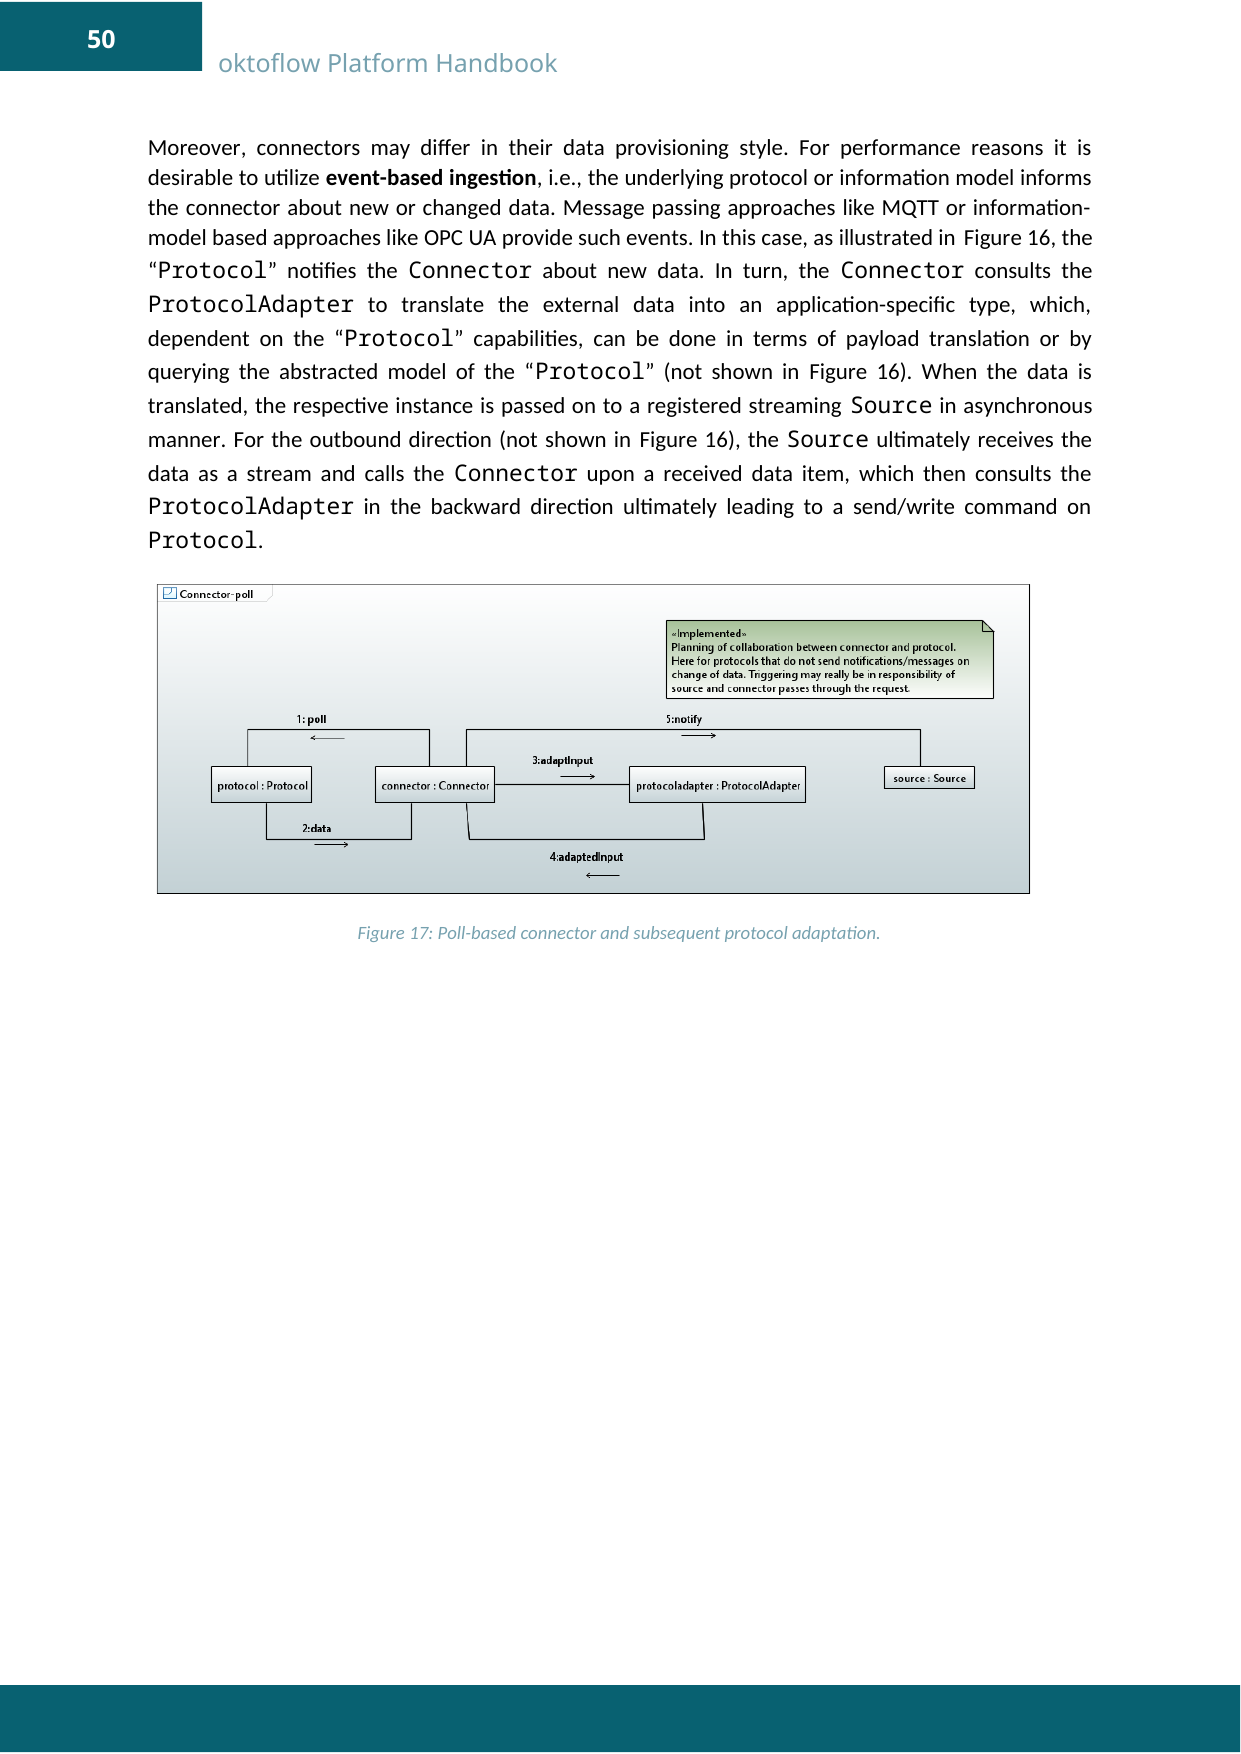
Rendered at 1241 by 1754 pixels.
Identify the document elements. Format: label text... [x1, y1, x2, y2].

text Moreover, connectors may differ in their data provisioning style. For performance reasons it is desirable to utilize event-based ingestion, i.e., the underlying protocol or information model informs the connector about new or changed data. Message passing approaches like MQTT or information-model based approaches like OPC UA provide such events. In this case, as illustrated in Figure 16, the “Protocol” notifies the Connector about new data. In turn, the Connector consults the ProtocolAdapter to translate the external data into an application-specific type, which, dependent on the “Protocol” capabilities, can be done in terms of payload translation or by querying the abstracted model of the “Protocol” (not shown in Figure 16). When the data is translated, the respective instance is passed on to a registered streaming Source in asynchronous manner. For the outbound direction (not shown in Figure 16), the Source ultimately receives the data as a stream and calls the Connector upon a received data item, which then consults the ProtocolAdapter in the backward direction ultimately leading to a send/write command on Protocol. [148, 133, 1093, 555]
text Figure 17: Poll-based connector and subsequent protocol adaptation. [148, 921, 1093, 944]
picture [147, 574, 1038, 903]
